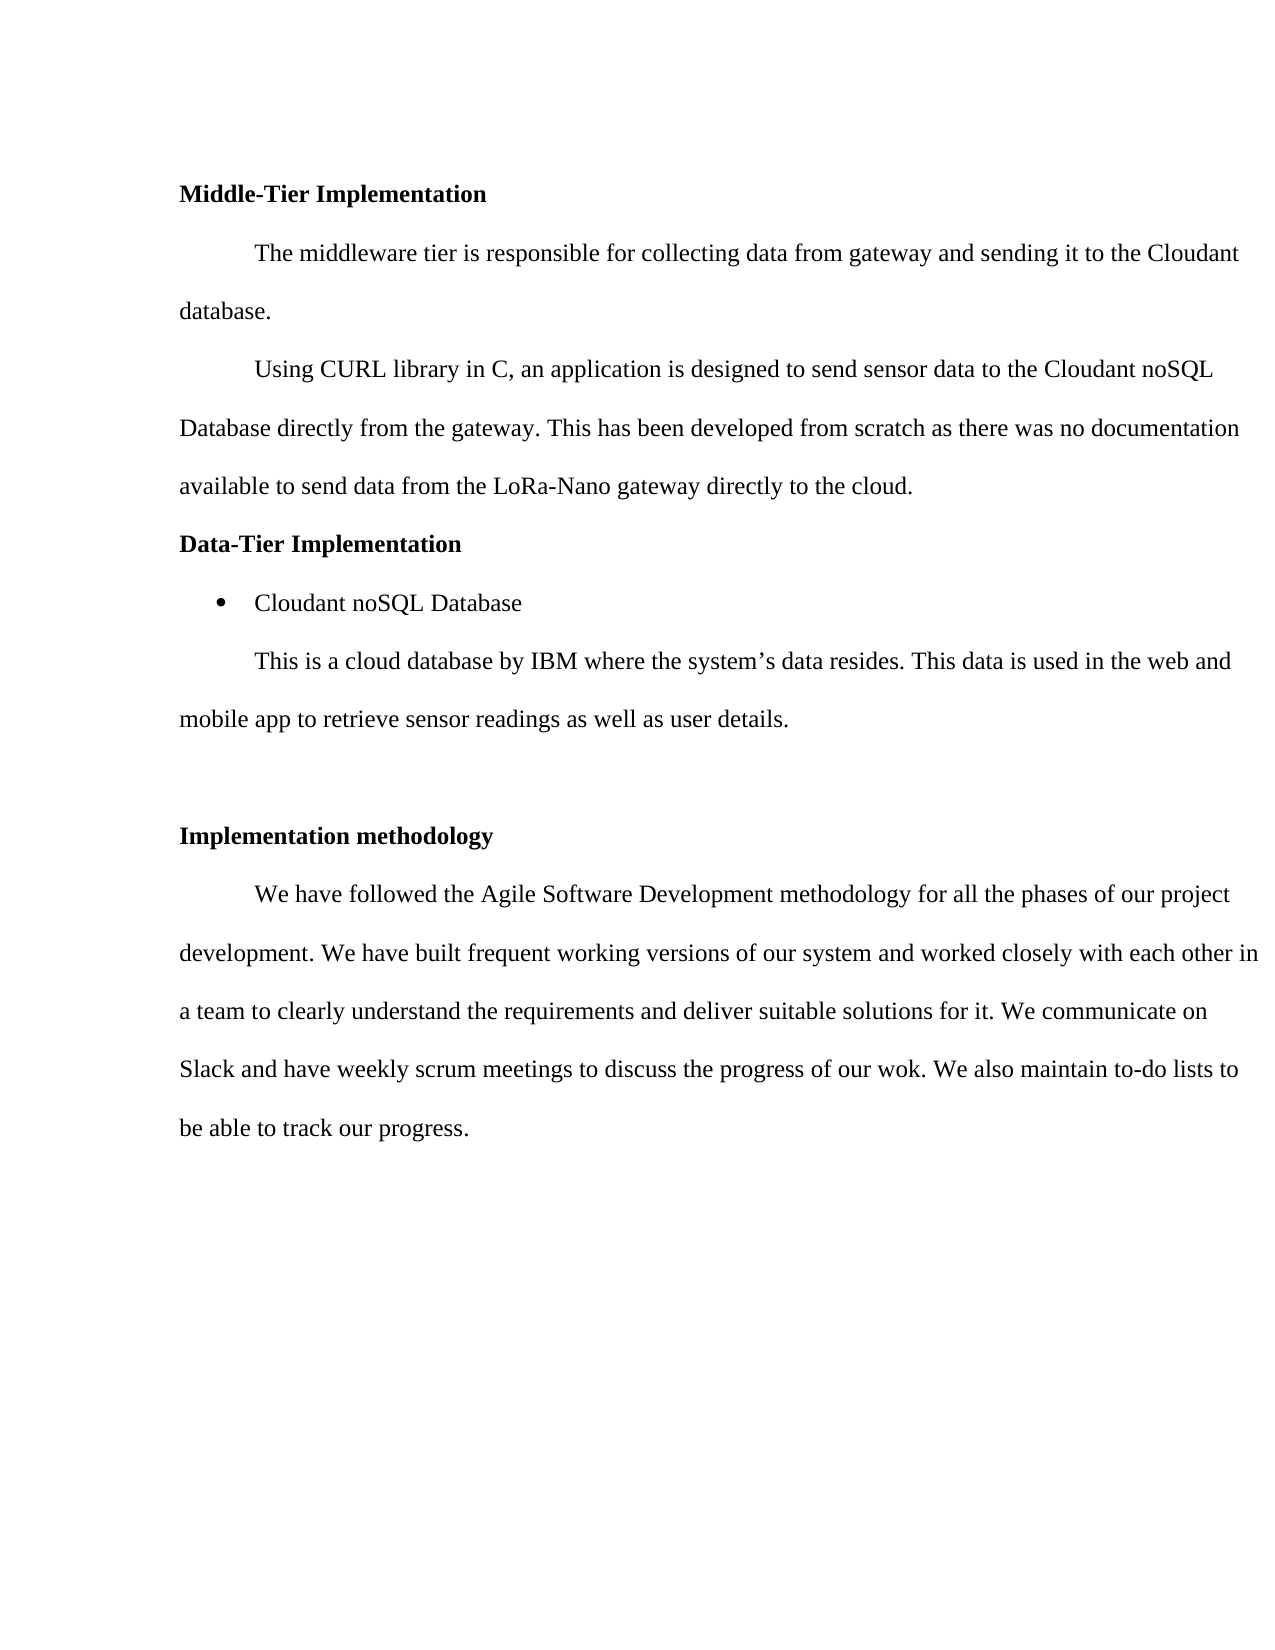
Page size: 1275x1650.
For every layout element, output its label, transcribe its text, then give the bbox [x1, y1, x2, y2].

text This is a cloud database by IBM where the system’s data resides. This data is used in the web and mobile app to retrieve sensor readings as well as user details. [179, 623, 1260, 739]
subtitle Data-Tier Implementation [179, 506, 1275, 564]
text Using CURL library in C, an application is designed to send sensor data to the Cloudant noSQL Database directly from the gateway. This has been developed from scratch as there was no documentation available to send data from the LoRa-Nano gateway directly to the cloud. [179, 331, 1260, 506]
text We have followed the Agile Software Development methodology for all the phases of our project development. We have built frequent working versions of our system and worked closely with each other in a team to clearly understand the requirements and deliver suitable solutions for it. We communicate on Slack and have weekly scrum meetings to discuss the progress of our wok. We also maintain to-do lists to be able to track our progress. [179, 856, 1260, 1148]
text The middleware tier is responsible for collecting data from gateway and sending it to the Cloudant database. [179, 214, 1260, 331]
list Cloudant noSQL Database [217, 564, 1260, 623]
subtitle Implementation methodology [179, 798, 1275, 856]
subtitle Middle-Tier Implementation [179, 156, 1275, 214]
